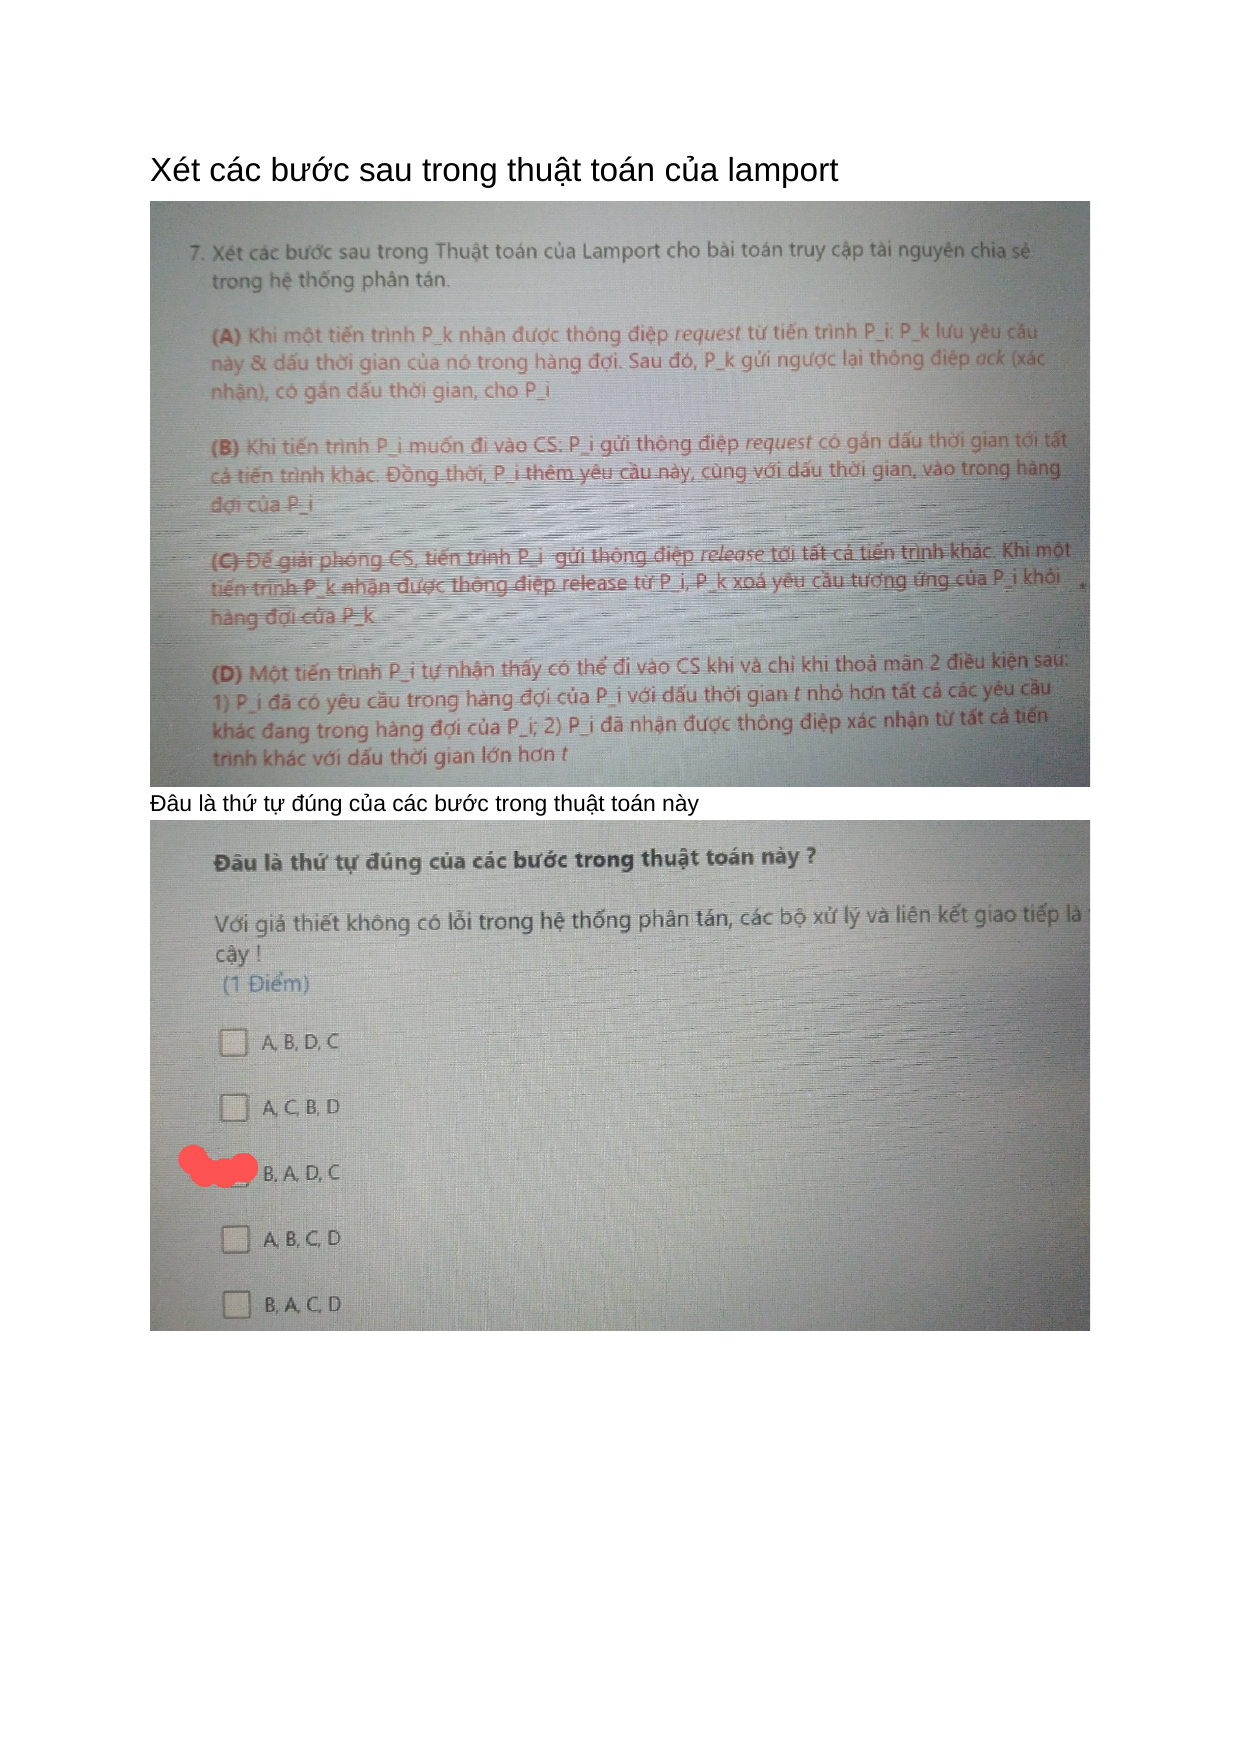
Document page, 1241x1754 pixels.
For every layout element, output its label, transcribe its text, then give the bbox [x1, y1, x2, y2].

picture [150, 201, 1091, 787]
subtitle Xét các bước sau trong thuật toán của lamport [150, 150, 1090, 188]
picture [150, 820, 1091, 1331]
text Đâu là thứ tự đúng của các bước trong thuật toán này [150, 790, 1090, 817]
